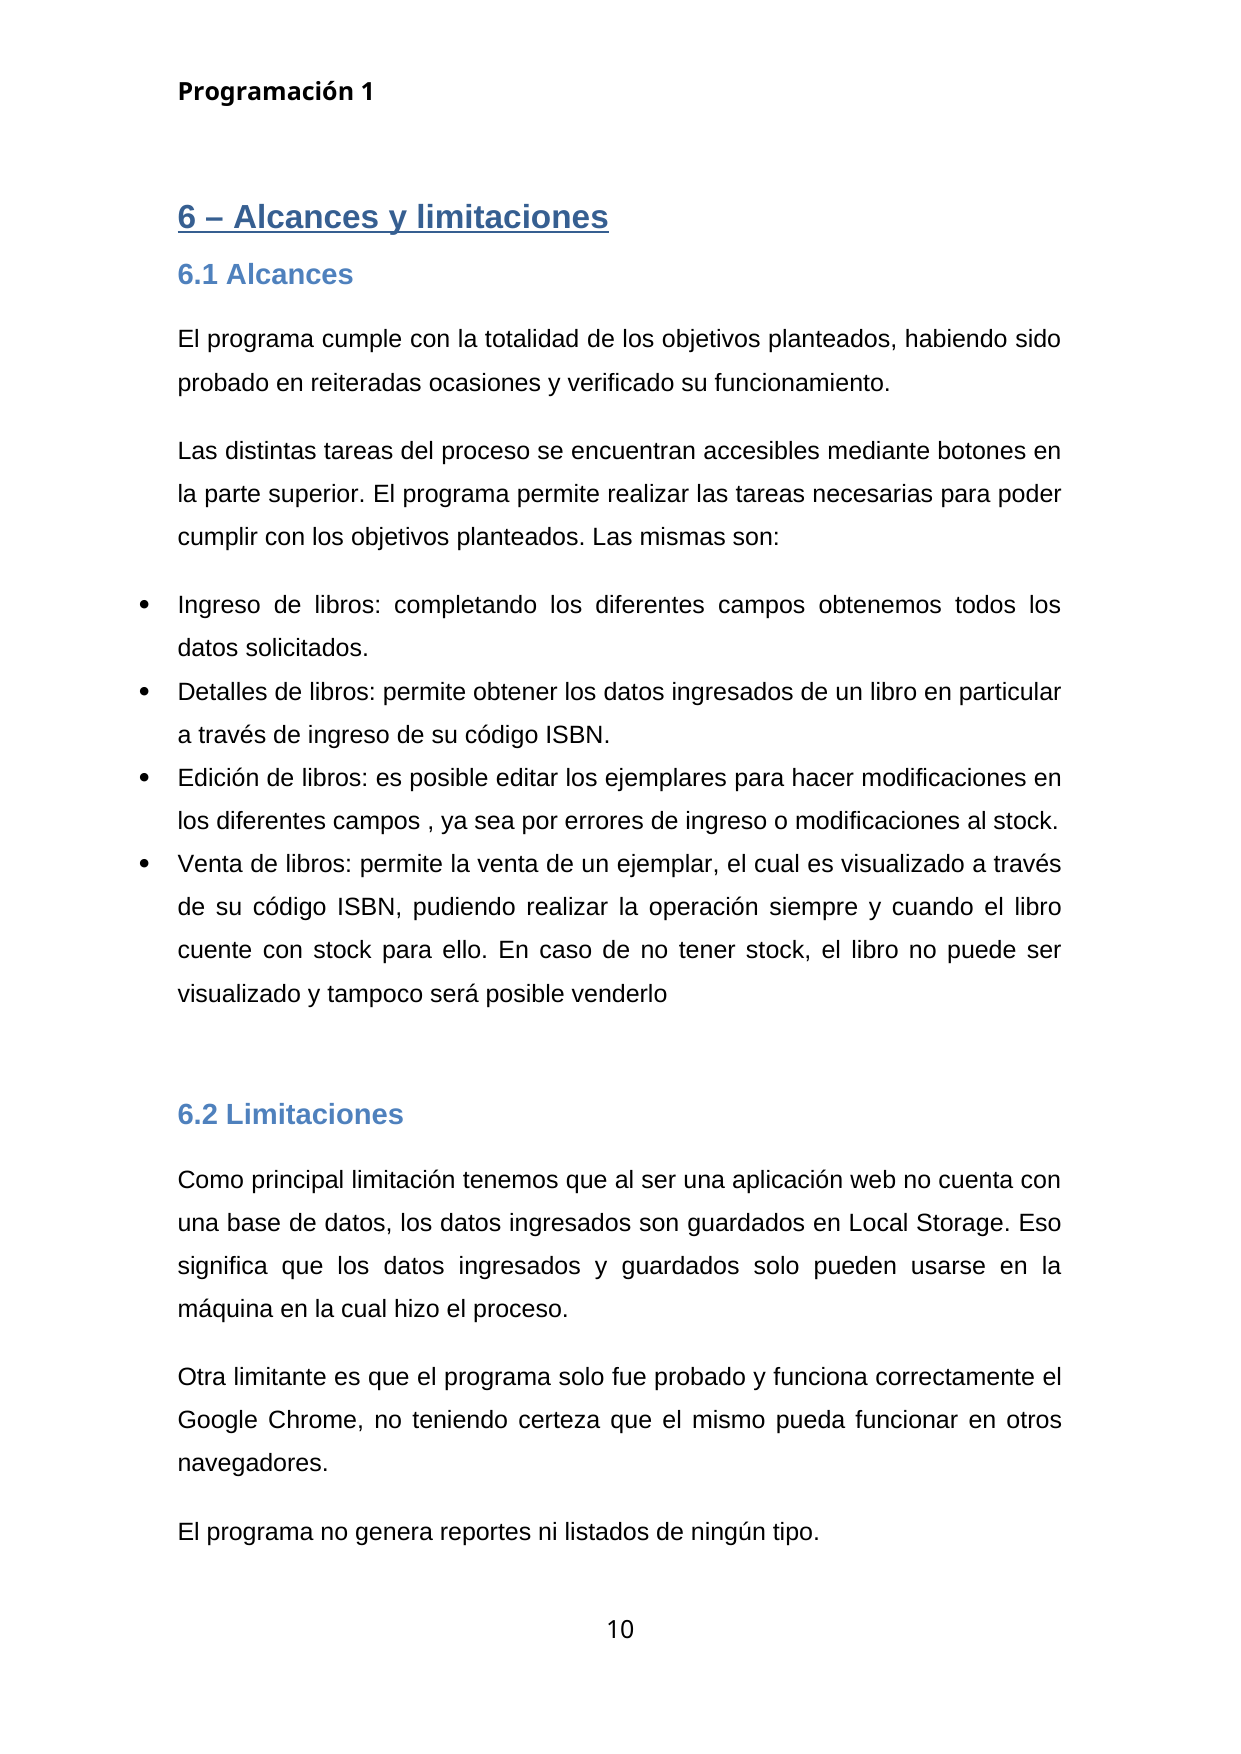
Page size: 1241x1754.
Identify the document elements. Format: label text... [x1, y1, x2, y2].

text El programa no genera reportes ni listados de ningún tipo. [177, 1517, 1063, 1545]
list Edición de libros: es posible editar los ejemplares para hacer modificaciones en los diferentes campos , ya sea por errores de ingreso o modificaciones al stock. [140, 763, 1063, 835]
list Venta de libros: permite la venta de un ejemplar, el cual es visualizado a través de su código ISBN, pudiendo realizar la operación siempre y cuando el libro cuente con stock para ello. En caso de no tener stock, el libro no puede ser visualizado y tampoco será posible venderlo [140, 849, 1063, 1007]
text Como principal limitación tenemos que al ser una aplicación web no cuenta con una base de datos, los datos ingresados son guardados en Local Storage. Eso significa que los datos ingresados y guardados solo pueden usarse en la máquina en la cual hizo el proceso. [177, 1165, 1063, 1323]
subtitle 6.2 Limitaciones [177, 1097, 1063, 1131]
subtitle 6.1 Alcances [177, 257, 1063, 290]
list Ingreso de libros: completando los diferentes campos obtenemos todos los datos solicitados. [140, 590, 1063, 662]
text Las distintas tareas del proceso se encuentran accesibles mediante botones en la parte superior. El programa permite realizar las tareas necesarias para poder cumplir con los objetivos planteados. Las mismas son: [177, 436, 1063, 551]
text Otra limitante es que el programa solo fue probado y funciona correctamente el Google Chrome, no teniendo certeza que el mismo pueda funcionar en otros navegadores. [177, 1362, 1063, 1477]
text El programa cumple con la totalidad de los objetivos planteados, habiendo sido probado en reiteradas ocasiones y verificado su funcionamiento. [177, 324, 1063, 396]
list Detalles de libros: permite obtener los datos ingresados de un libro en particular a través de ingreso de su código ISBN. [140, 676, 1063, 748]
subtitle 6 – Alcances y limitaciones [177, 198, 1063, 236]
